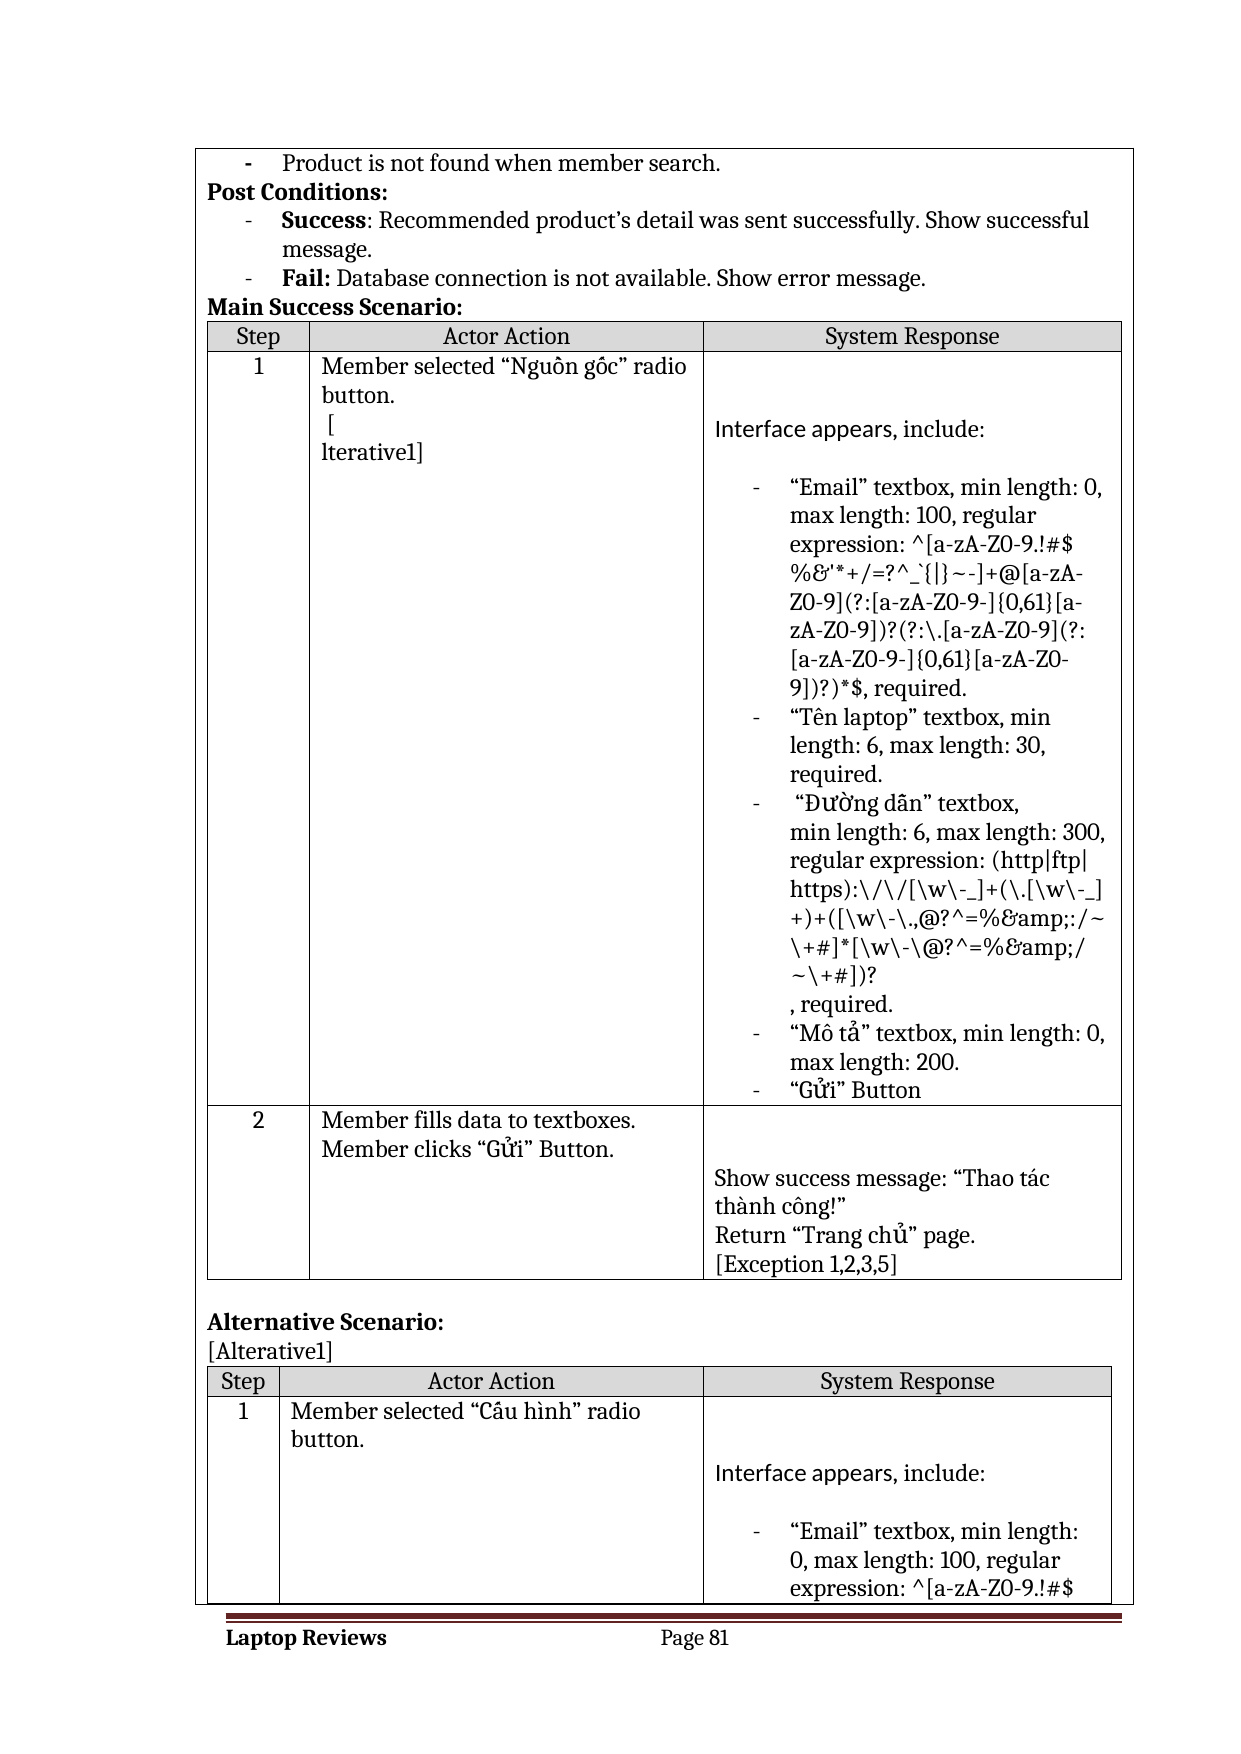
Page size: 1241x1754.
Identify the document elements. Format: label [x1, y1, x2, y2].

table_cell [196, 149, 1133, 1604]
